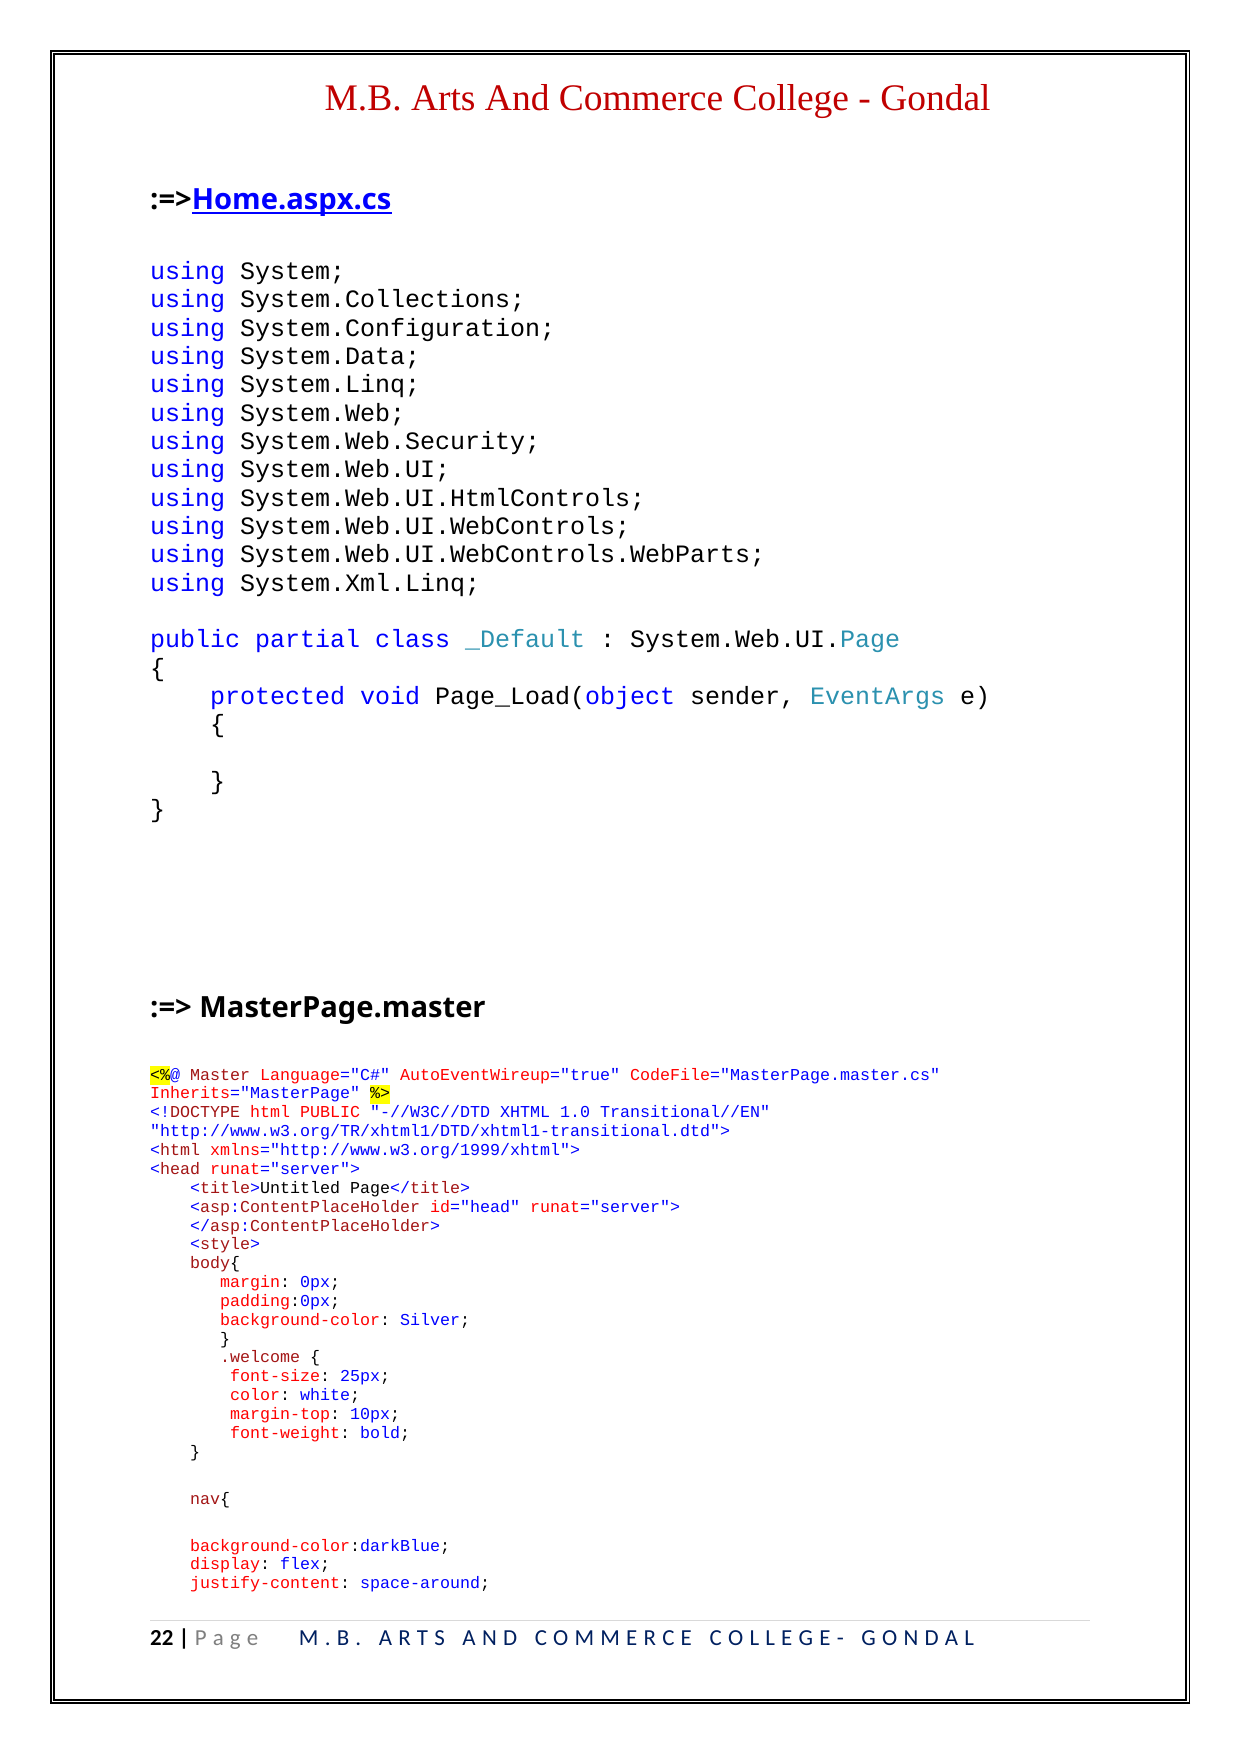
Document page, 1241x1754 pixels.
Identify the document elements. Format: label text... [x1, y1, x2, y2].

text using System.Data; [150, 344, 1090, 372]
text <!DOCTYPE html PUBLIC "-//W3C//DTD XHTML 1.0 Transitional//EN" "http://www.w3.org/TR/xhtml1/DTD/xhtml1-transitional.dtd"> [150, 1104, 1090, 1142]
text :=> MasterPage.master [150, 986, 1090, 1026]
text <head runat="server"> [150, 1161, 1090, 1179]
text public partial class _Default : System.Web.UI.Page [150, 627, 1090, 655]
text <title>Untitled Page</title> [150, 1179, 1090, 1198]
text <asp:ContentPlaceHolder id="head" runat="server"> [150, 1198, 1090, 1217]
text using System.Web; [150, 400, 1090, 429]
text } [150, 1443, 1090, 1462]
text nav{ [150, 1490, 1090, 1509]
text <html xmlns="http://www.w3.org/1999/xhtml"> [150, 1142, 1090, 1161]
text justify-content: space-around; [150, 1575, 1090, 1594]
text using System; [150, 259, 1090, 287]
text padding:0px; [150, 1292, 1090, 1311]
text } [150, 797, 1090, 825]
text using System.Web.UI.HtmlControls; [150, 485, 1090, 514]
text <style> [150, 1236, 1090, 1255]
text protected void Page_Load(object sender, EventArgs e) [150, 684, 1090, 712]
text :=>Home.aspx.cs [150, 178, 1090, 218]
text </asp:ContentPlaceHolder> [150, 1217, 1090, 1236]
text display: flex; [150, 1556, 1090, 1575]
text using System.Web.UI.WebControls; [150, 514, 1090, 542]
text using System.Web.UI.WebControls.WebParts; [150, 542, 1090, 570]
text background-color: Silver; [150, 1311, 1090, 1330]
text color: white; [150, 1387, 1090, 1406]
text { [150, 712, 1090, 740]
text } [150, 1330, 1090, 1349]
text using System.Collections; [150, 287, 1090, 315]
text using System.Linq; [150, 372, 1090, 400]
text } [150, 769, 1090, 797]
text background-color:darkBlue; [150, 1537, 1090, 1556]
text <%@ Master Language="C#" AutoEventWireup="true" CodeFile="MasterPage.master.cs" Inherits="MasterPage" %> [150, 1066, 1090, 1104]
text font-size: 25px; [150, 1368, 1090, 1387]
text .welcome { [150, 1349, 1090, 1368]
text font-weight: bold; [150, 1424, 1090, 1443]
text margin-top: 10px; [150, 1406, 1090, 1424]
text { [150, 655, 1090, 684]
text margin: 0px; [150, 1274, 1090, 1292]
text using System.Xml.Linq; [150, 570, 1090, 599]
text using System.Web.UI; [150, 457, 1090, 485]
text body{ [150, 1255, 1090, 1274]
text using System.Web.Security; [150, 429, 1090, 457]
text using System.Configuration; [150, 315, 1090, 344]
